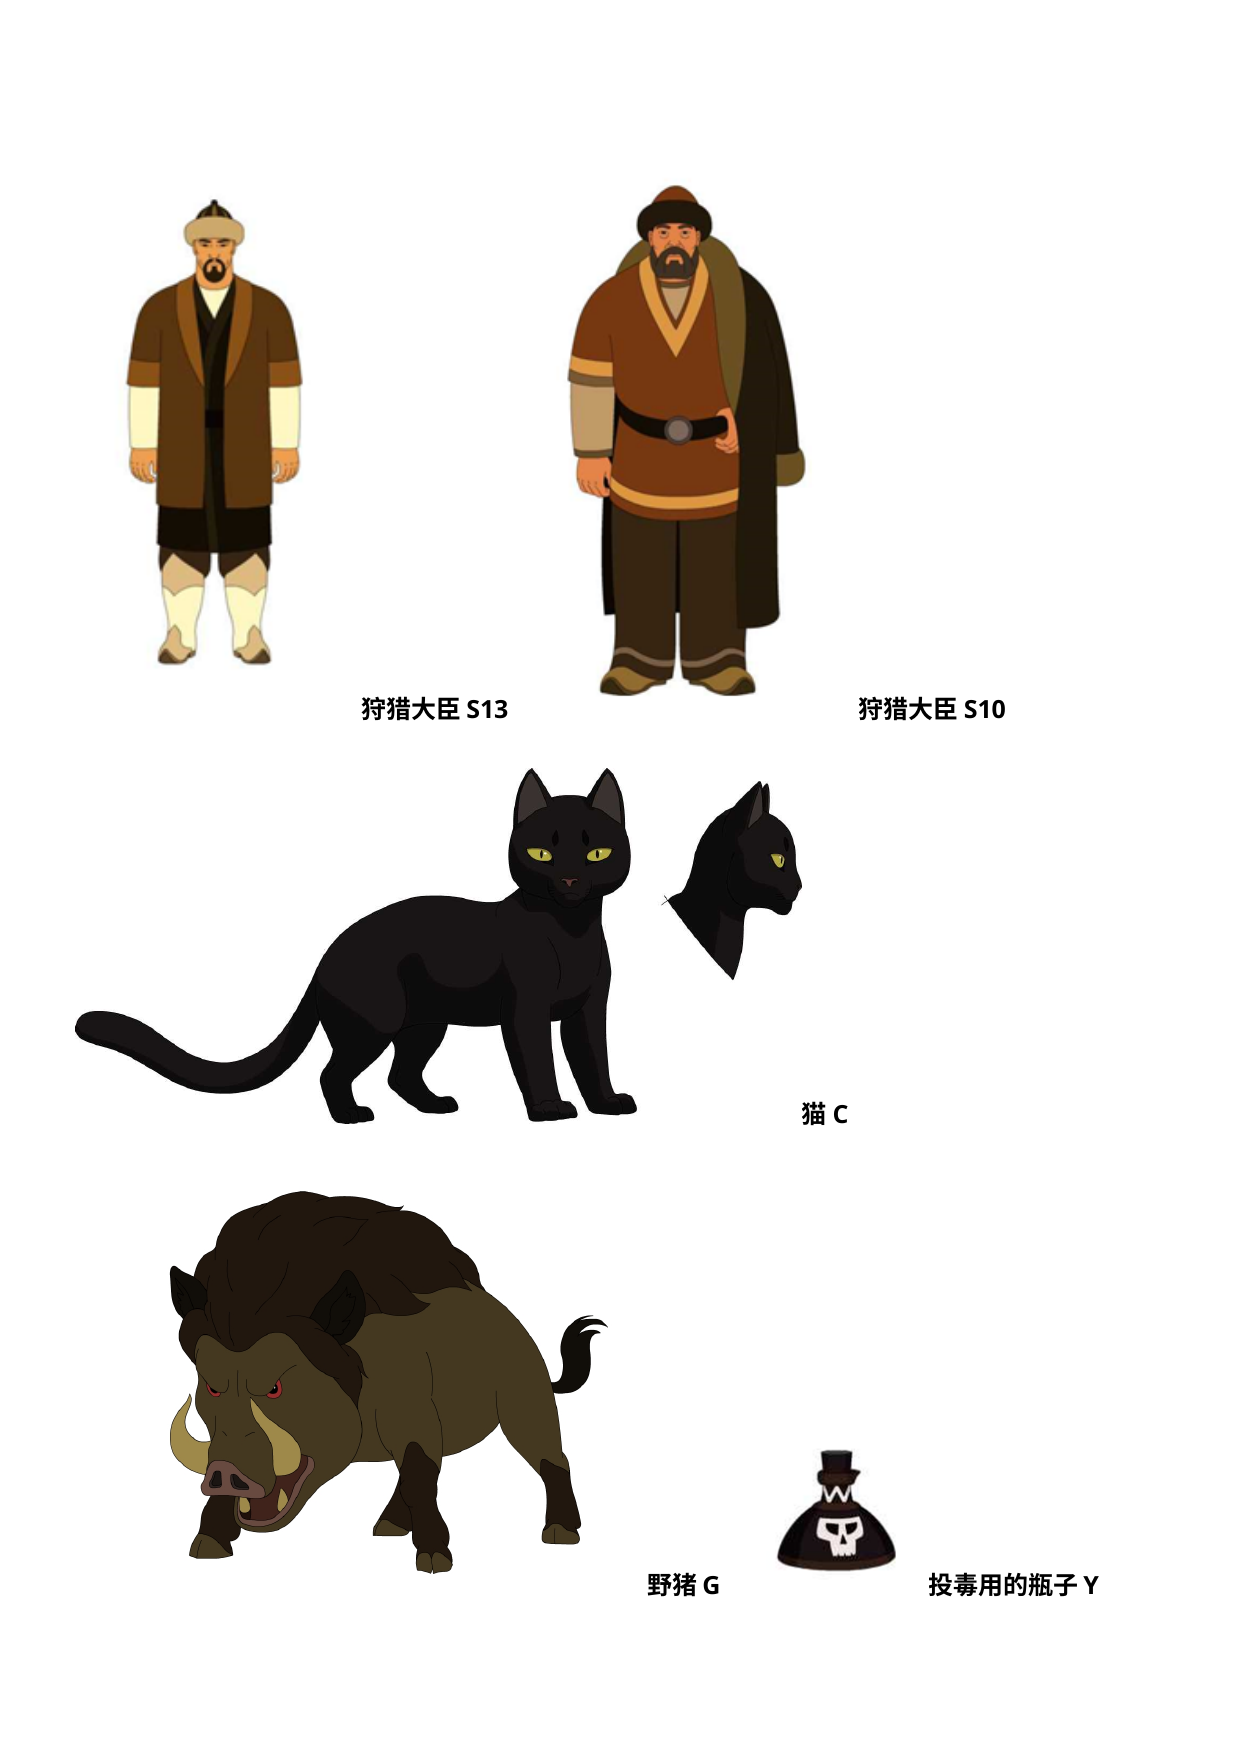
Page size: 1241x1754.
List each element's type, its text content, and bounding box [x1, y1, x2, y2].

picture [75, 160, 361, 718]
picture [75, 1178, 647, 1594]
picture [75, 768, 802, 1124]
picture [765, 1434, 929, 1594]
picture [508, 131, 859, 718]
